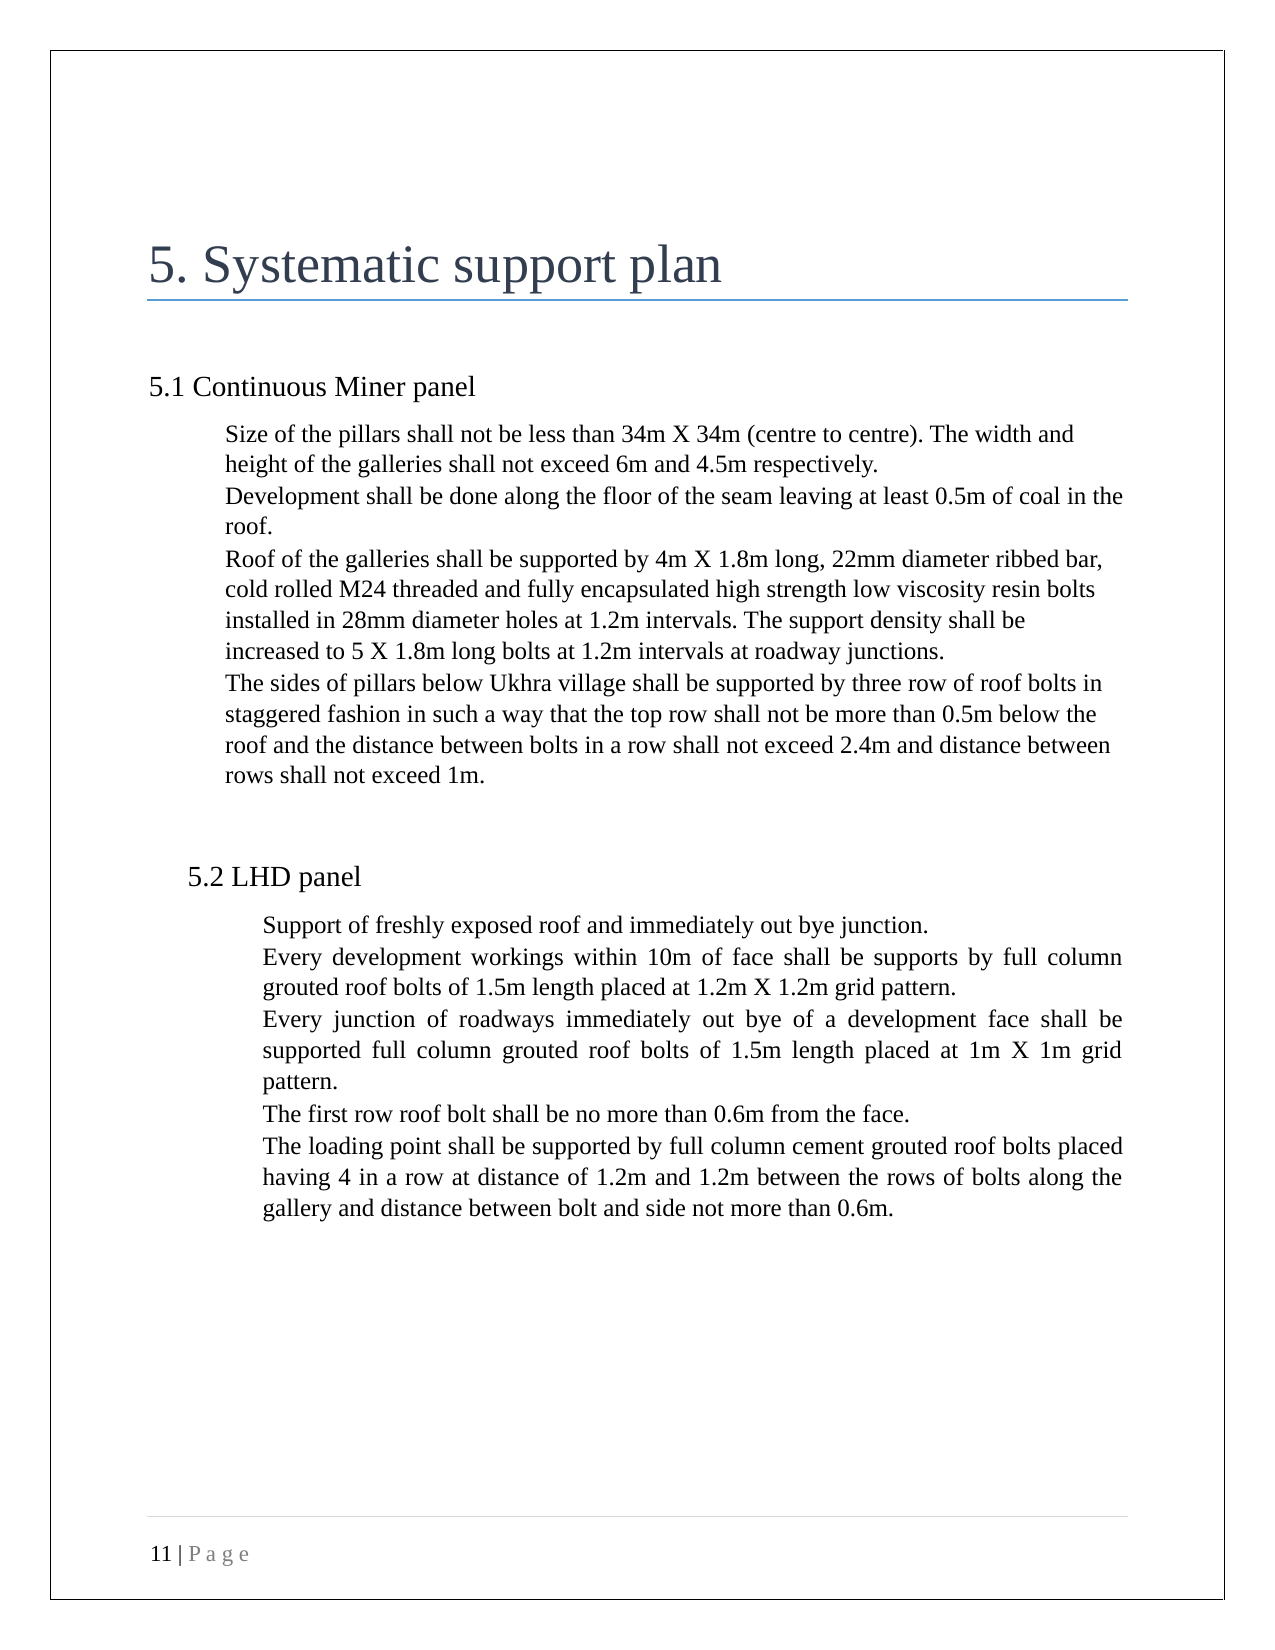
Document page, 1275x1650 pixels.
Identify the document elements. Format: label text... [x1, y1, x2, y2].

subtitle 5. Systematic support plan [148, 232, 1124, 294]
list Support of freshly exposed roof and immediately out bye junction. [225, 910, 1124, 938]
list Size of the pillars shall not be less than 34m X 34m (centre to centre). The width and height of the galleries shall not exceed 6m and 4.5m respectively. [187, 419, 1124, 478]
list The first row roof bolt shall be no more than 0.6m from the face. [225, 1099, 1124, 1127]
list Development shall be done along the floor of the seam leaving at least 0.5m of coal in the roof. [187, 481, 1124, 540]
list The sides of pillars below Ukhra village shall be supported by three row of roof bolts in staggered fashion in such a way that the top row shall not be more than 0.5m below the roof and the distance between bolts in a row shall not exceed 2.4m and distance between rows shall not exceed 1m. [187, 668, 1124, 789]
list Every development workings within 10m of face shall be supports by full column grouted roof bolts of 1.5m length placed at 1.2m X 1.2m grid pattern. [225, 942, 1124, 1001]
list The loading point shall be supported by full column cement grouted roof bolts placed having 4 in a row at distance of 1.2m and 1.2m between the rows of bolts along the gallery and distance between bolt and side not more than 0.6m. [225, 1131, 1124, 1221]
list Every junction of roadways immediately out bye of a development face shall be supported full column grouted roof bolts of 1.5m length placed at 1m X 1m grid pattern. [225, 1004, 1124, 1095]
subtitle 5.2 LHD panel [187, 859, 1124, 893]
list Roof of the galleries shall be supported by 4m X 1.8m long, 22mm diameter ribbed bar, cold rolled M24 threaded and fully encapsulated high strength low viscosity resin bolts installed in 28mm diameter holes at 1.2m intervals. The support density shall be increased to 5 X 1.8m long bolts at 1.2m intervals at roadway junctions. [187, 544, 1124, 664]
subtitle 5.1 Continuous Miner panel [148, 369, 1124, 402]
